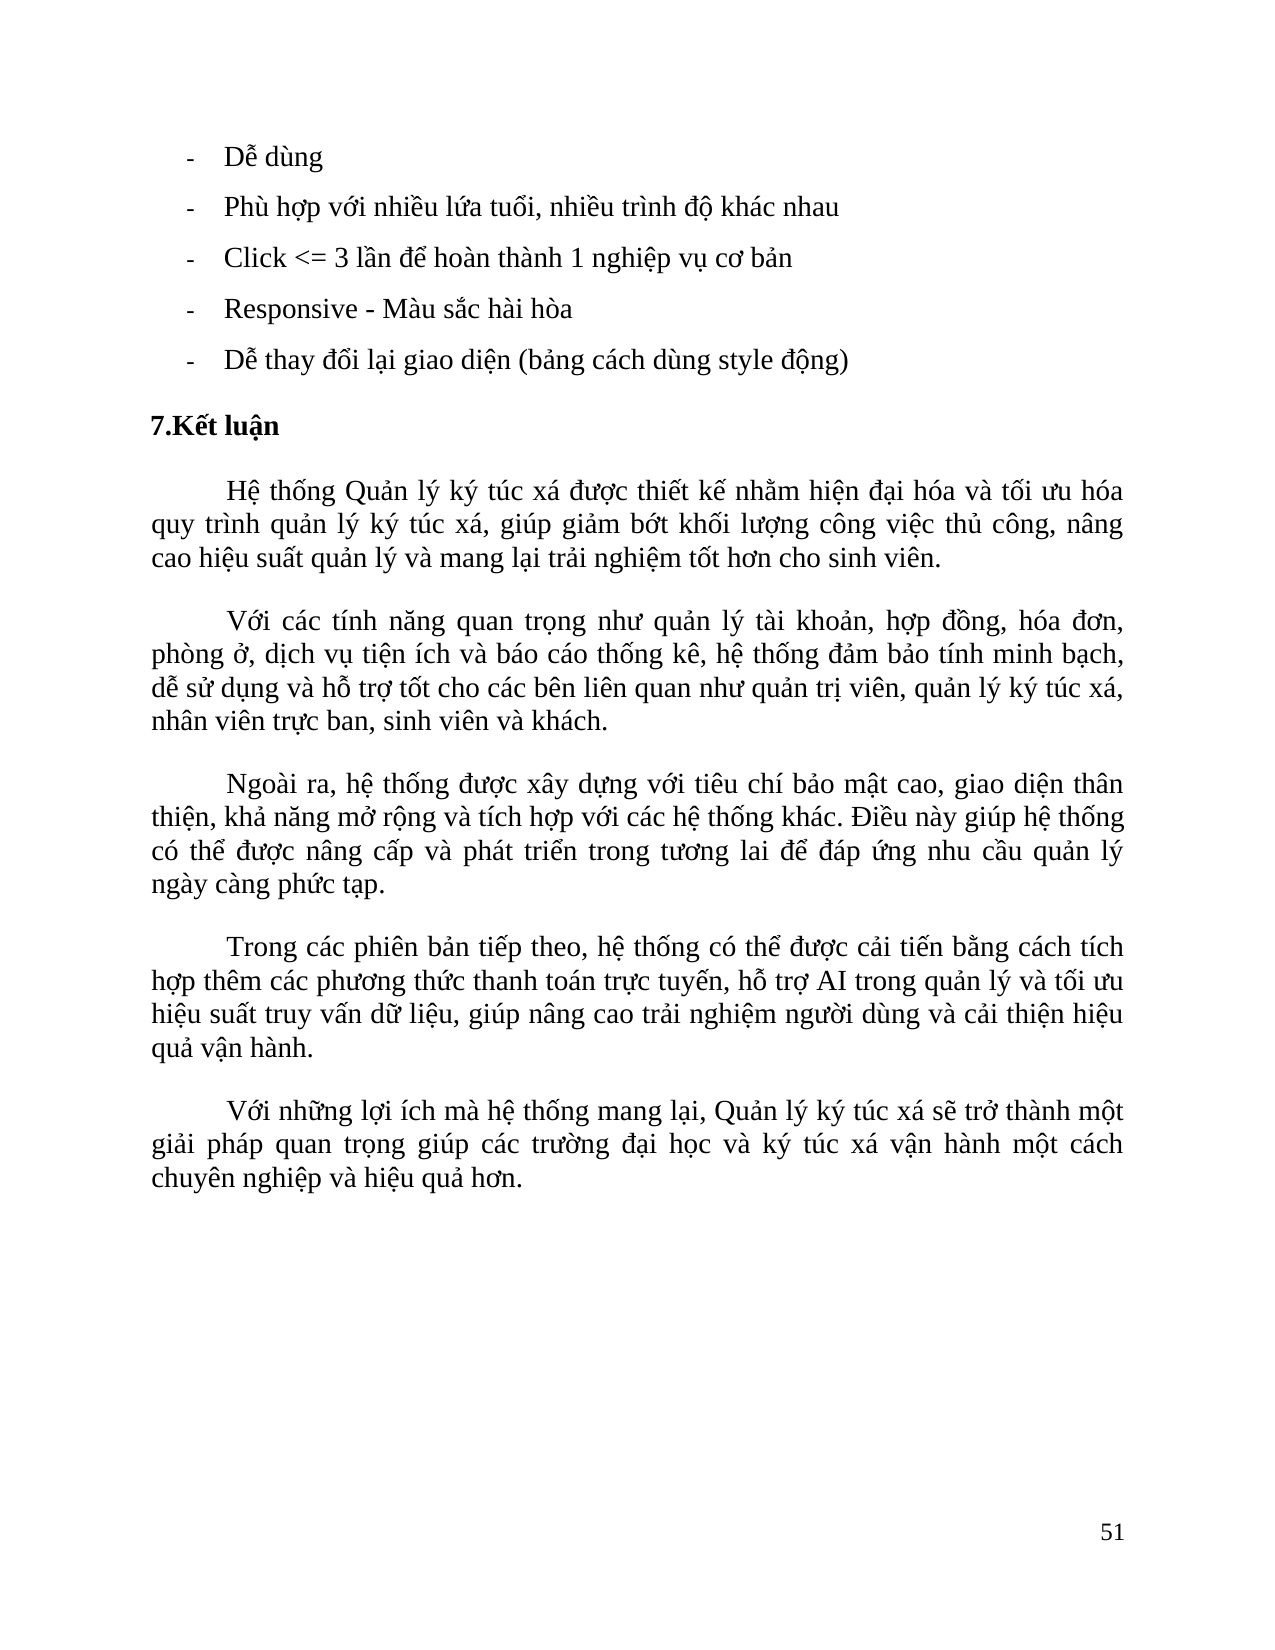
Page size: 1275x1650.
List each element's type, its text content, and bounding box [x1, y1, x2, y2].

list Responsive - Màu sắc hài hòa [186, 291, 1125, 325]
text Với các tính năng quan trọng như quản lý tài khoản, hợp đồng, hóa đơn, phòng ở, dịch vụ tiện ích và báo cáo thống kê, hệ thống đảm bảo tính minh bạch, dễ sử dụng và hỗ trợ tốt cho các bên liên quan như quản trị viên, quản lý ký túc xá, nhân viên trực ban, sinh viên và khách. [151, 603, 1125, 737]
text Trong các phiên bản tiếp theo, hệ thống có thể được cải tiến bằng cách tích hợp thêm các phương thức thanh toán trực tuyến, hỗ trợ AI trong quản lý và tối ưu hiệu suất truy vấn dữ liệu, giúp nâng cao trải nghiệm người dùng và cải thiện hiệu quả vận hành. [151, 929, 1125, 1063]
text Hệ thống Quản lý ký túc xá được thiết kế nhằm hiện đại hóa và tối ưu hóa quy trình quản lý ký túc xá, giúp giảm bớt khối lượng công việc thủ công, nâng cao hiệu suất quản lý và mang lại trải nghiệm tốt hơn cho sinh viên. [151, 473, 1125, 573]
list Click <= 3 lần để hoàn thành 1 nghiệp vụ cơ bản [186, 240, 1125, 274]
text Ngoài ra, hệ thống được xây dựng với tiêu chí bảo mật cao, giao diện thân thiện, khả năng mở rộng và tích hợp với các hệ thống khác. Điều này giúp hệ thống có thể được nâng cấp và phát triển trong tương lai để đáp ứng nhu cầu quản lý ngày càng phức tạp. [151, 766, 1125, 900]
subtitle 7.Kết luận [150, 408, 1125, 441]
list Dễ thay đổi lại giao diện (bảng cách dùng style động) [186, 342, 1125, 376]
list Phù hợp với nhiều lứa tuổi, nhiều trình độ khác nhau [186, 189, 1125, 223]
text Với những lợi ích mà hệ thống mang lại, Quản lý ký túc xá sẽ trở thành một giải pháp quan trọng giúp các trường đại học và ký túc xá vận hành một cách chuyên nghiệp và hiệu quả hơn. [151, 1093, 1125, 1193]
list Dễ dùng [186, 139, 1125, 172]
